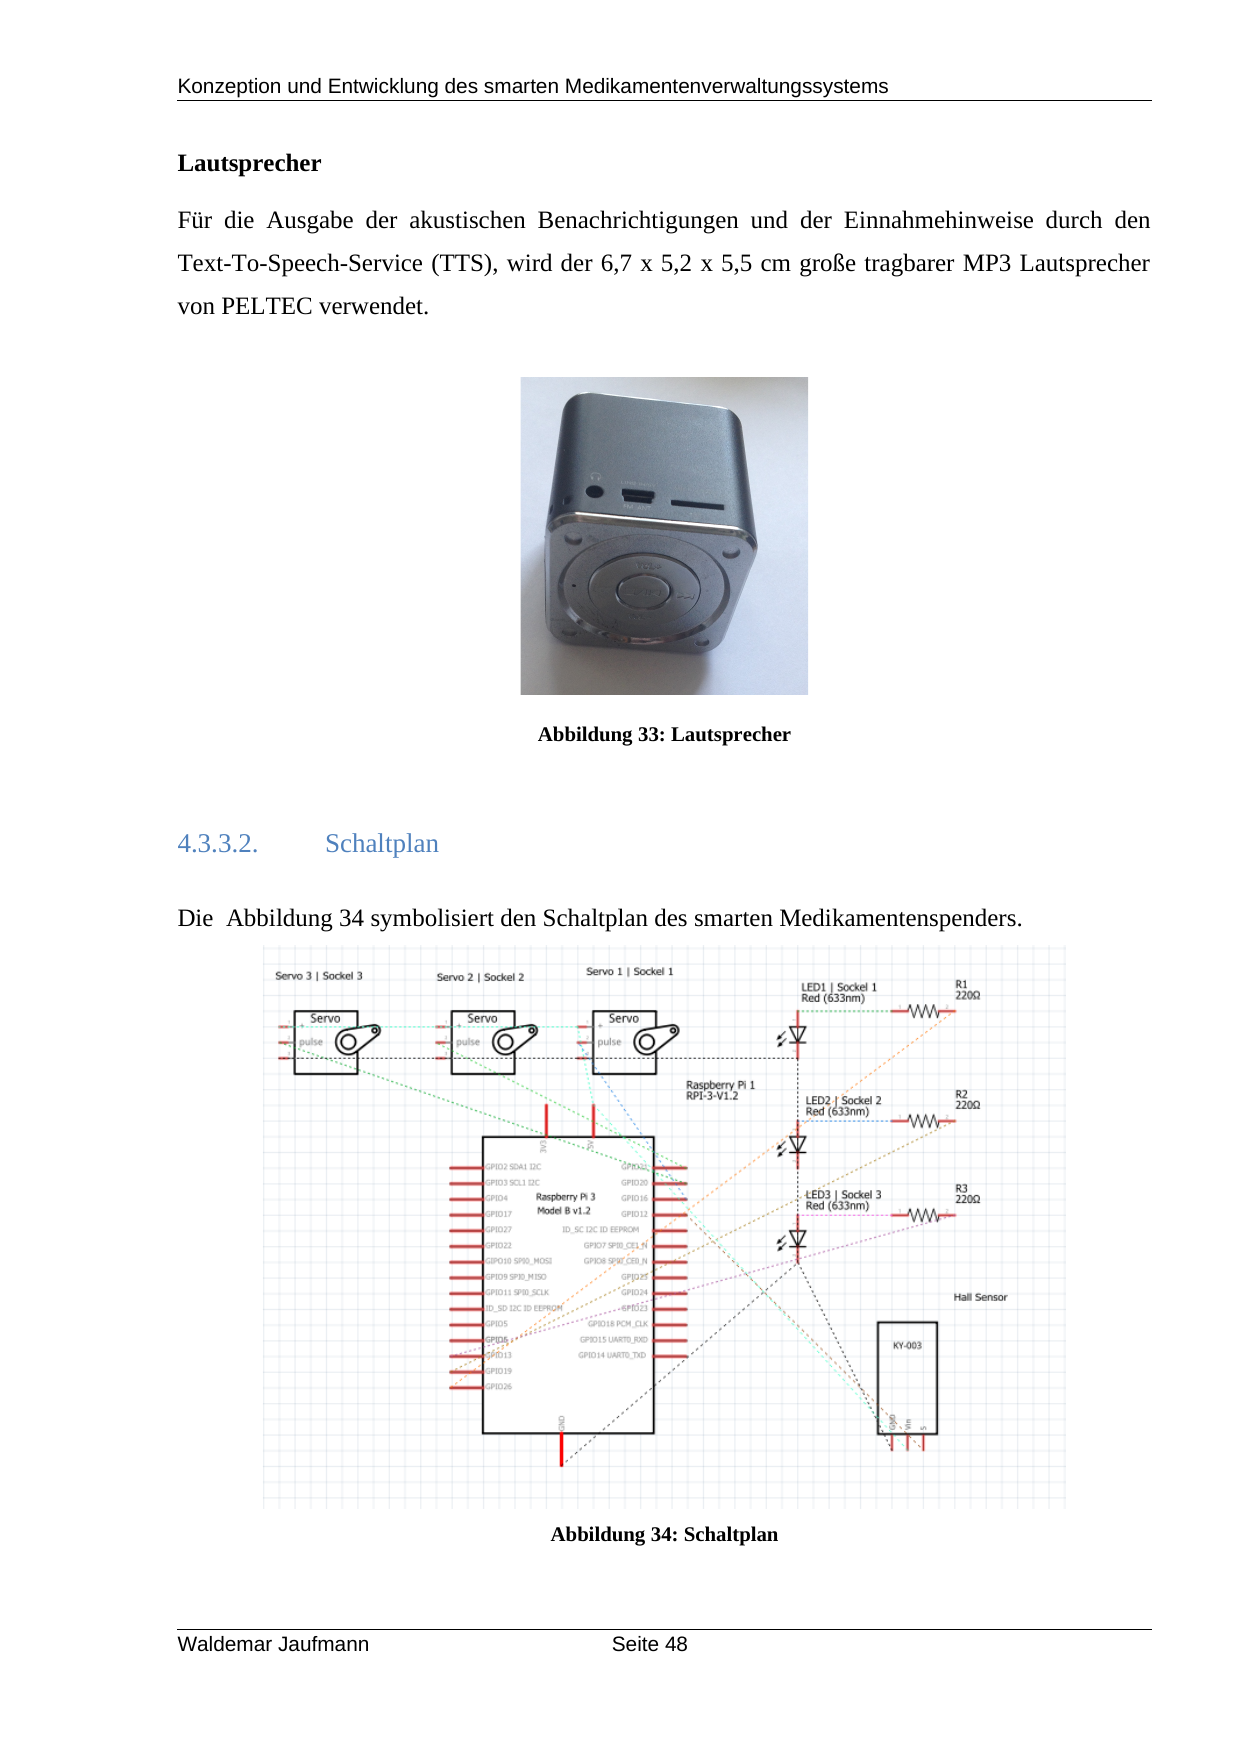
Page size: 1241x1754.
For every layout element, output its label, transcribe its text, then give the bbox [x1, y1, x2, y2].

text Abbildung 34: Schaltplan [177, 1522, 1152, 1546]
text Lautsprecher [177, 148, 1152, 176]
text Für die Ausgabe der akustischen Benachrichtigungen und der Einnahmehinweise durch den Text-To-Speech-Service (TTS), wird der 6,7 x 5,2 x 5,5 cm große tragbarer MP3 Lautsprecher von PELTEC verwendet. [177, 205, 1152, 320]
text Die Abbildung 34 symbolisiert den Schaltplan des smarten Medikamentenspenders. [177, 903, 1152, 931]
subtitle Schaltplan [177, 827, 1152, 858]
text Abbildung 33: Lautsprecher [177, 722, 1152, 746]
picture [520, 377, 809, 695]
picture [262, 945, 1066, 1509]
